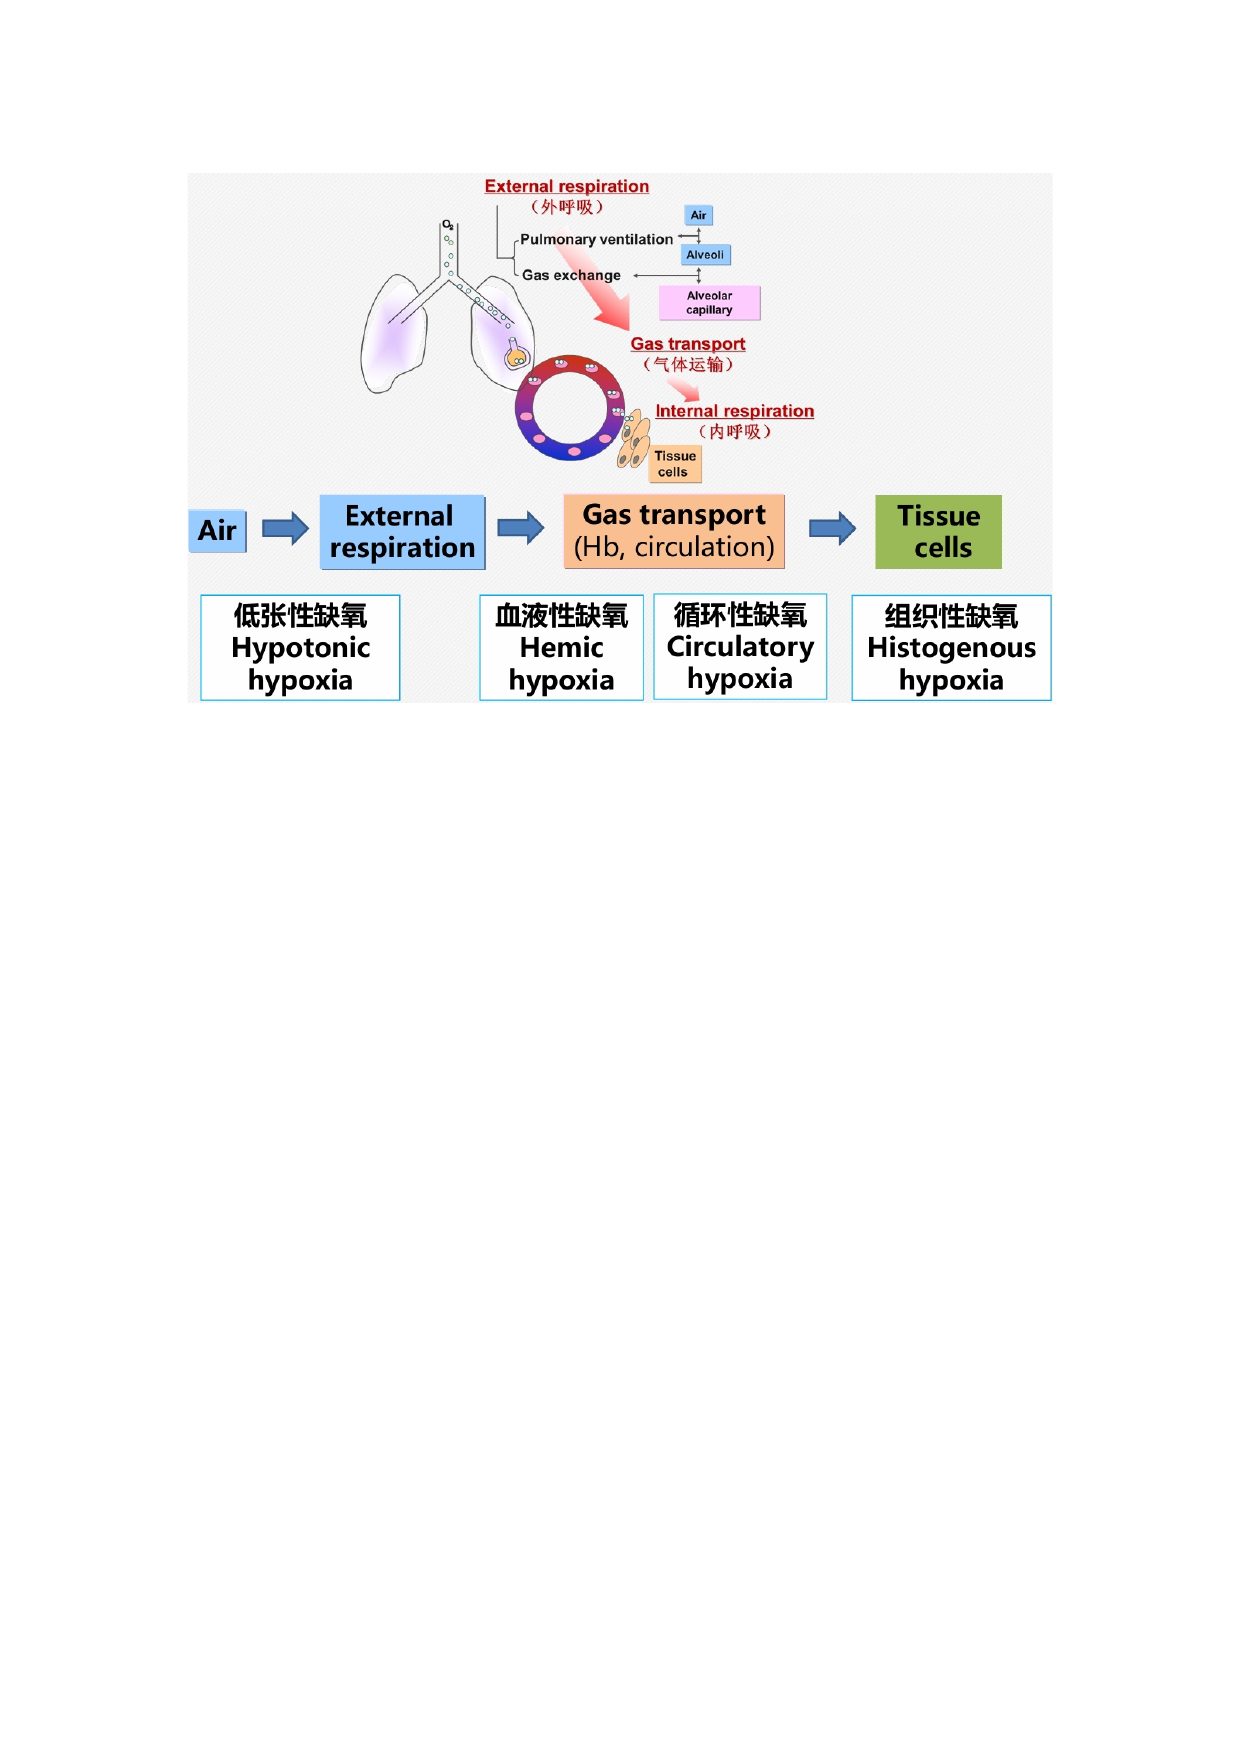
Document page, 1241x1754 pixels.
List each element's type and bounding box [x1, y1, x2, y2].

picture [187, 173, 1053, 703]
